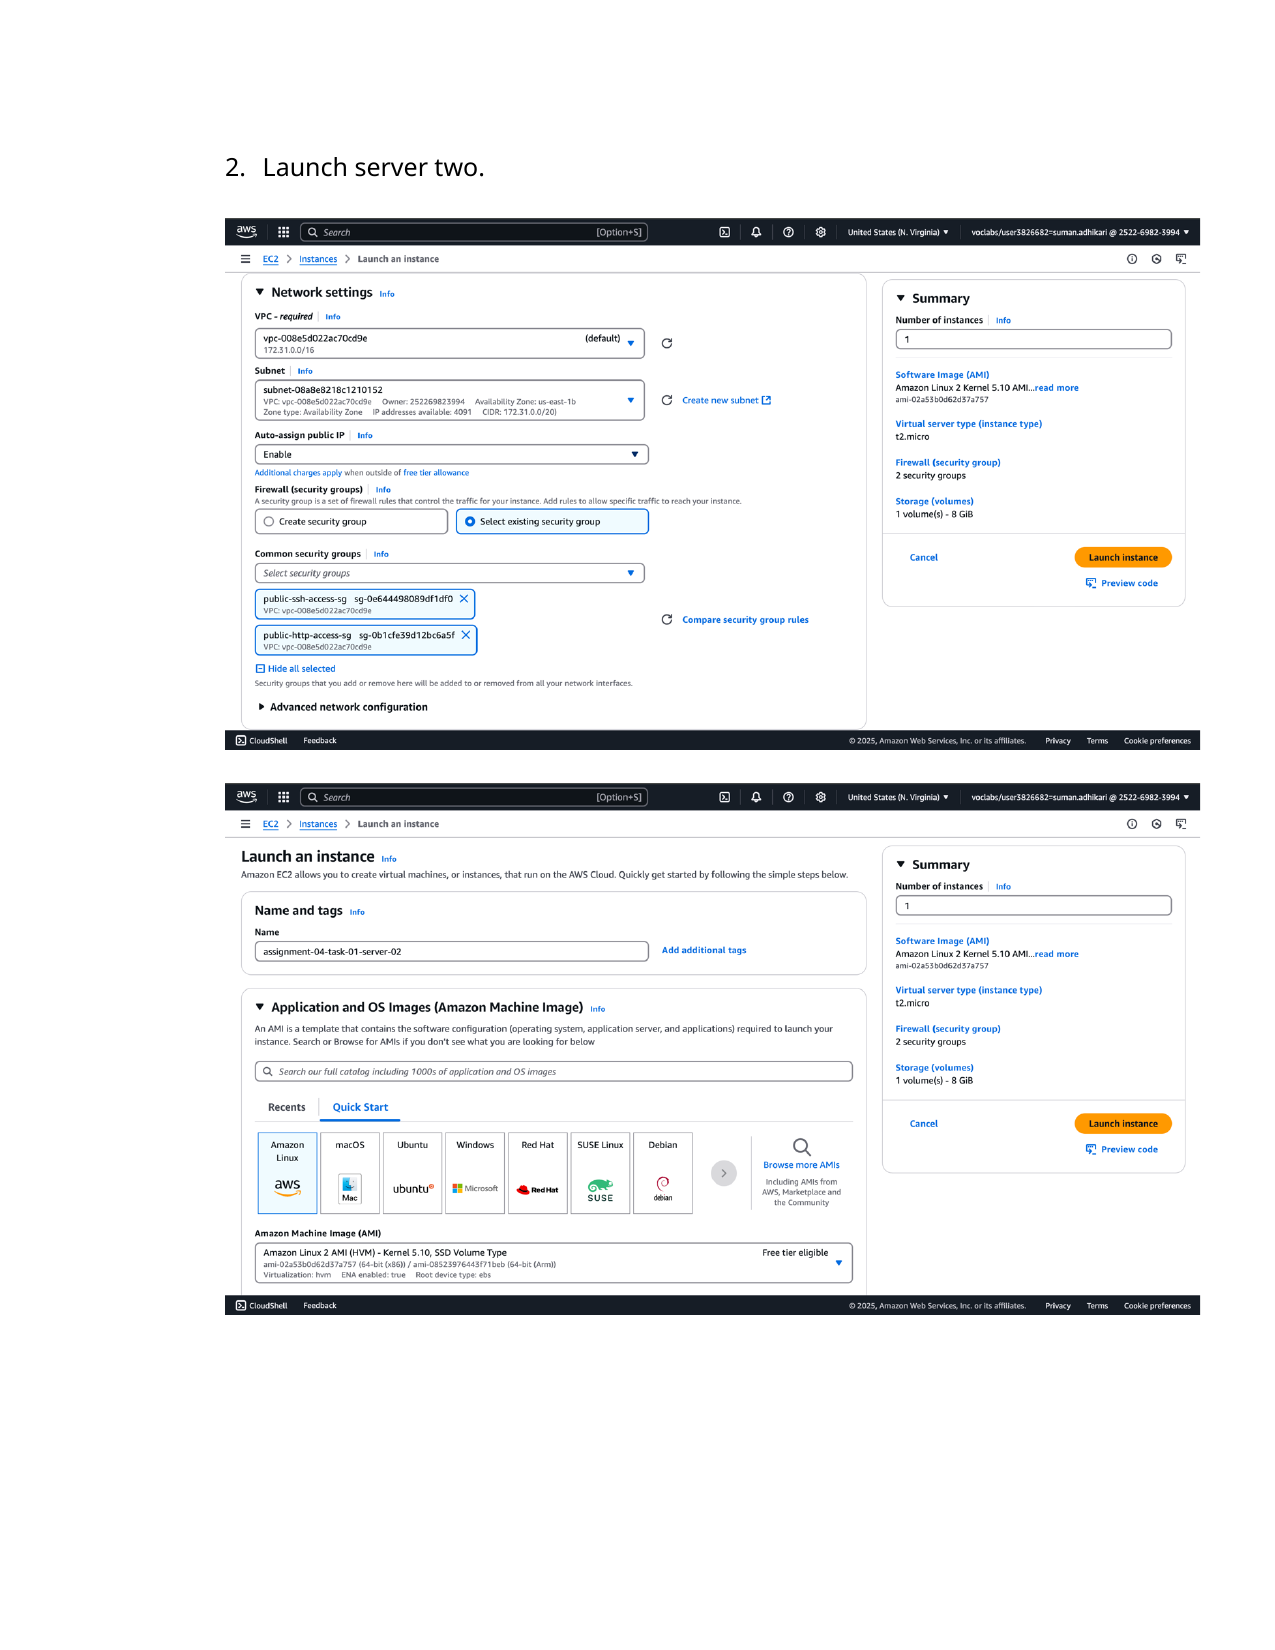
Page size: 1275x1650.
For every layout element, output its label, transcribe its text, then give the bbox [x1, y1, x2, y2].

picture [225, 783, 1200, 1315]
list Launch server two. [225, 150, 1125, 184]
picture [225, 218, 1200, 750]
